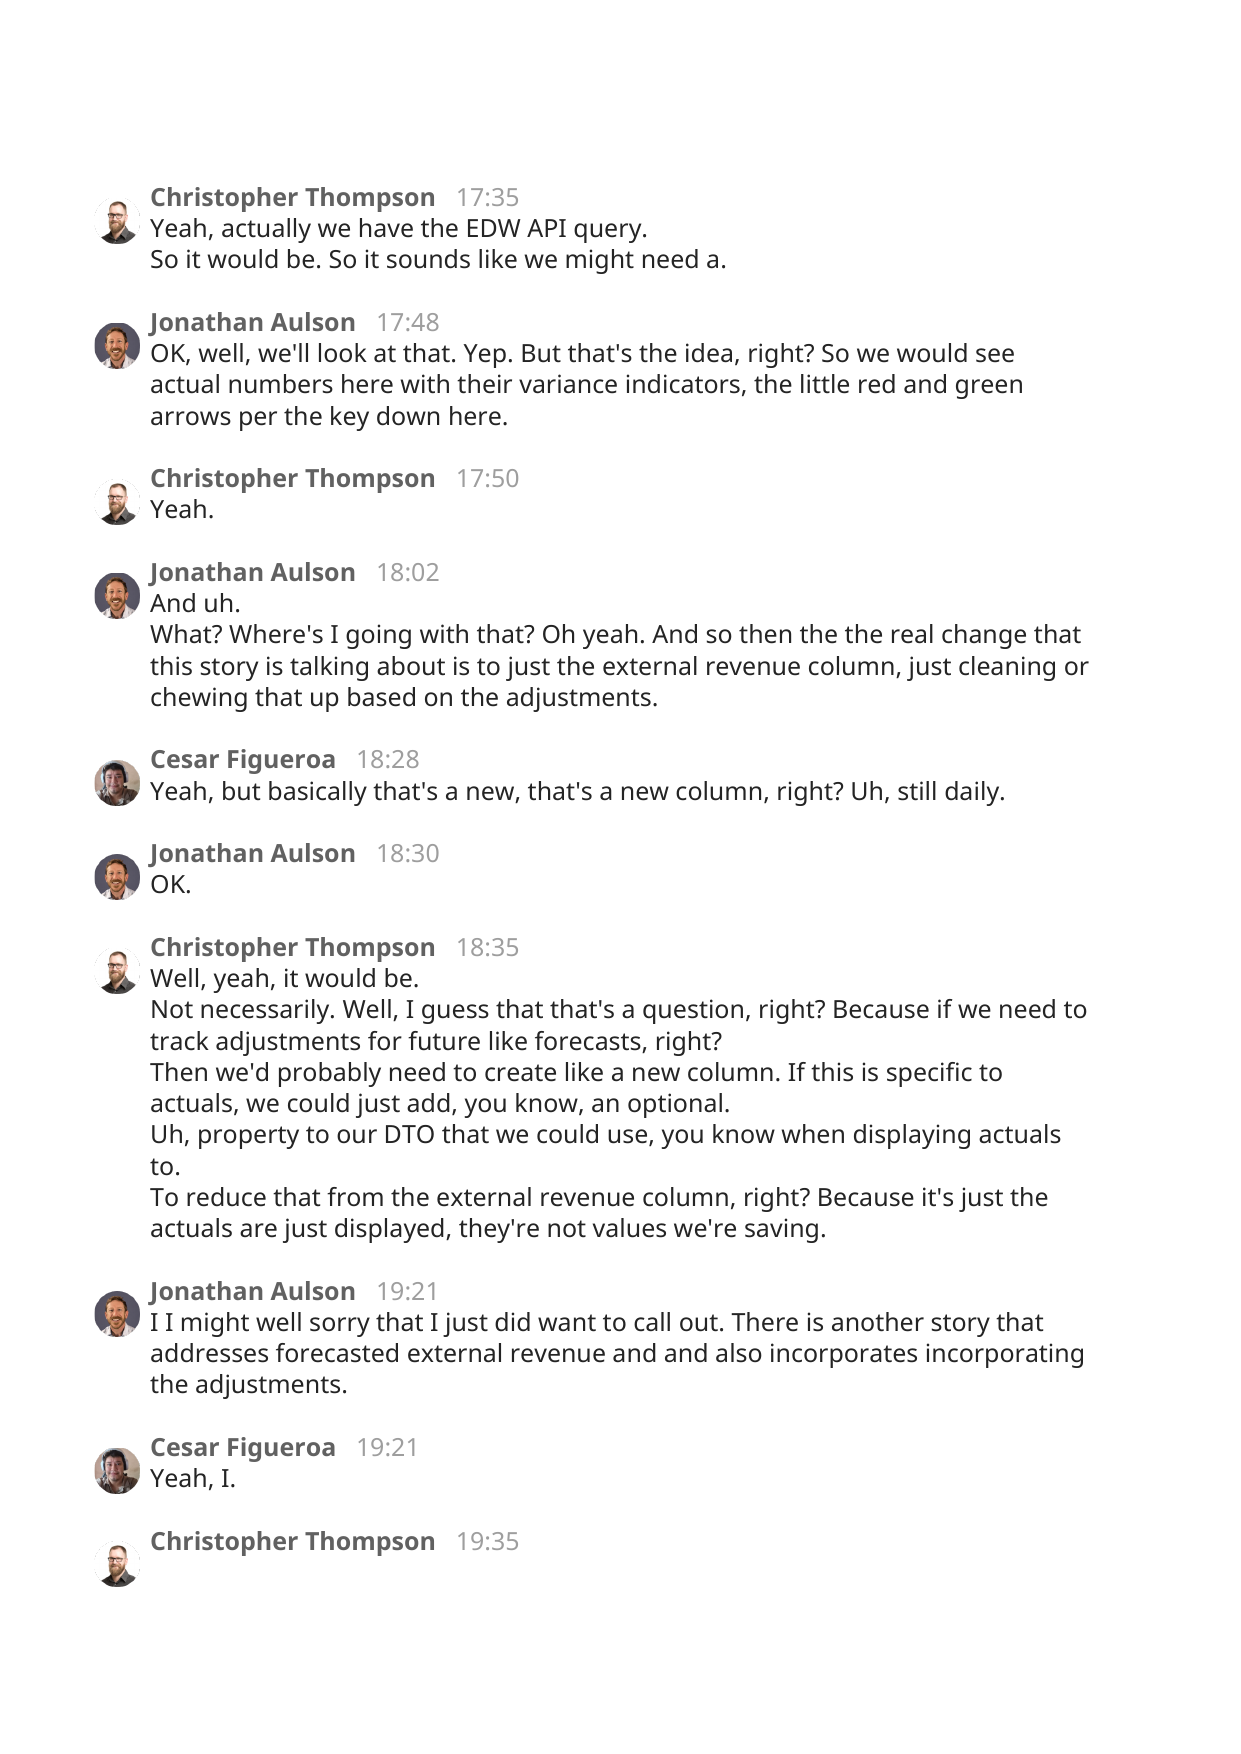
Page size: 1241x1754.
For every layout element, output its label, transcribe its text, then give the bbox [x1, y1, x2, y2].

picture [94, 573, 140, 619]
text Jonathan Aulson 18:30 OK. [150, 806, 1090, 900]
text Jonathan Aulson 18:02 And uh. What? Where's I going with that? Oh yeah. And so then the the real change that this story is talking about is to just the external revenue column, just cleaning or chewing that up based on the adjustments. [150, 525, 1090, 712]
text Cesar Figueroa 18:28 Yeah, but basically that's a new, that's a new column, right? Uh, still daily. [150, 712, 1090, 806]
text Jonathan Aulson 17:48 OK, well, we'll look at that. Yep. But that's the idea, right? So we would see actual numbers here with their variance indicators, the little red and green arrows per the key down here. [150, 275, 1090, 431]
text Christopher Thompson 17:35 Yeah, actually we have the EDW API query. So it would be. So it sounds like we might need a. [150, 150, 1090, 275]
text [150, 1494, 1090, 1556]
picture [94, 1448, 140, 1494]
text Jonathan Aulson 19:21 I I might well sorry that I just did want to call out. There is another story that addresses forecasted external revenue and and also incorporates incorporating the adjustments. [150, 1244, 1090, 1400]
picture [94, 323, 140, 369]
text Christopher Thompson 17:50 Yeah. [150, 431, 1090, 525]
picture [94, 479, 140, 525]
text Christopher Thompson 18:35 Well, yeah, it would be. Not necessarily. Well, I guess that that's a question, right? Because if we need to track adjustments for future like forecasts, right? Then we'd probably need to create like a new column. If this is specific to actuals, we could just add, you know, an optional. Uh, property to our DTO that we could use, you know when displaying actuals to. To reduce that from the external revenue column, right? Because it's just the actuals are just displayed, they're not values we're saving. [150, 900, 1090, 1244]
picture [94, 854, 140, 900]
picture [94, 1291, 140, 1337]
picture [94, 1541, 140, 1587]
text Cesar Figueroa 19:21 Yeah, I. [150, 1400, 1090, 1494]
picture [94, 948, 140, 994]
picture [94, 760, 140, 806]
picture [94, 198, 140, 244]
